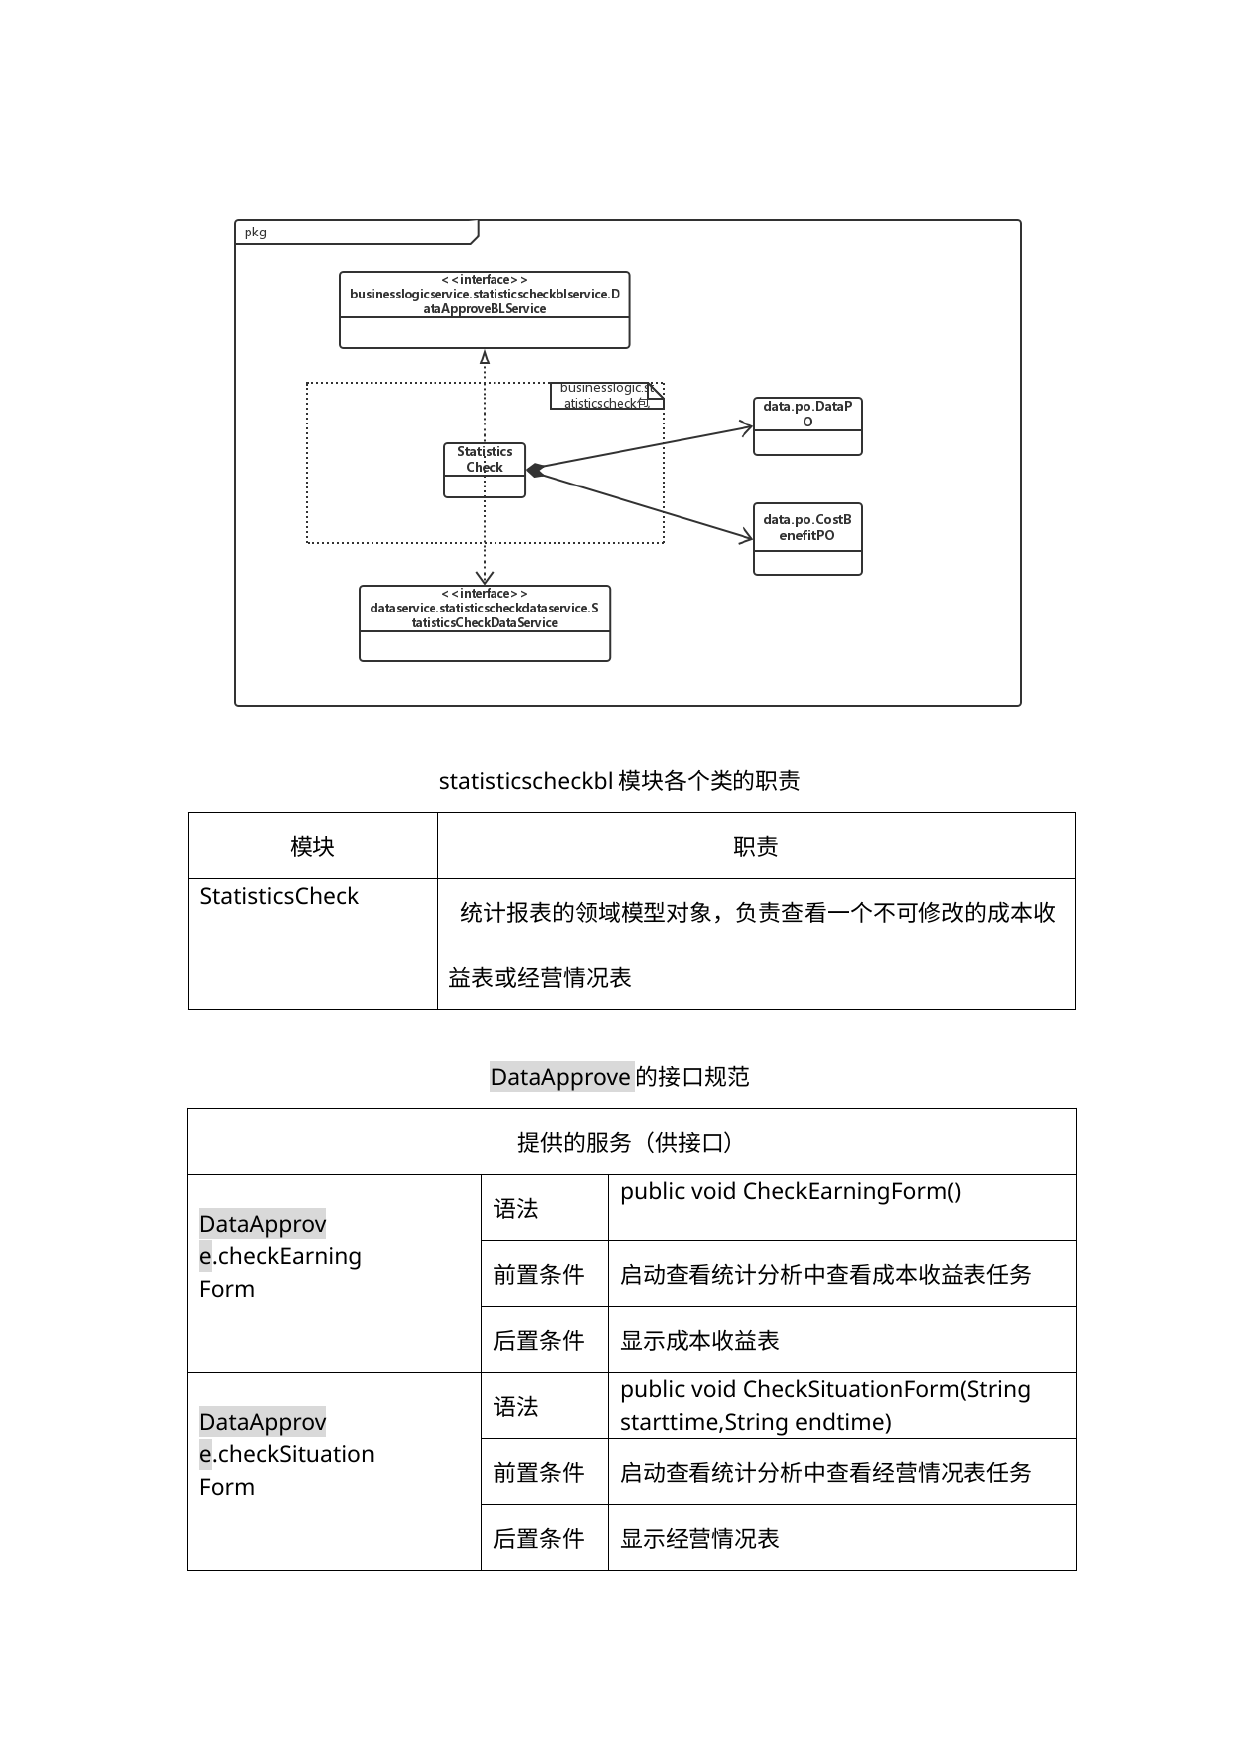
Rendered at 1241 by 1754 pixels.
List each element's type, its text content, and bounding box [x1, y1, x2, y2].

table_cell public void CheckSituationForm(String starttime,String endtime) [609, 1373, 1076, 1438]
text DataApprove的接口规范 [187, 1043, 1053, 1108]
table_header 职责 [438, 813, 1075, 878]
table_cell 后置条件 [482, 1505, 608, 1570]
table_cell 启动查看统计分析中查看经营情况表任务 [609, 1439, 1076, 1504]
table_cell 前置条件 [482, 1439, 608, 1504]
table_cell StatisticsCheck [189, 879, 437, 1009]
table_cell 语法 [482, 1373, 608, 1438]
table_cell public void CheckEarningForm() [609, 1175, 1076, 1240]
table_cell DataApprove.checkSituation Form [188, 1373, 481, 1570]
table_cell 显示经营情况表 [609, 1505, 1076, 1570]
table_cell 显示成本收益表 [609, 1307, 1076, 1372]
table_header 模块 [189, 813, 437, 878]
table_cell 语法 [482, 1175, 608, 1240]
table_cell 统计报表的领域模型对象，负责查看一个不可修改的成本收益表或经营情况表 [438, 879, 1075, 1009]
table_cell DataApprove.checkEarning Form [188, 1175, 481, 1372]
table_cell 前置条件 [482, 1241, 608, 1306]
table_cell 启动查看统计分析中查看成本收益表任务 [609, 1241, 1076, 1306]
picture [187, 172, 1052, 737]
table_cell 后置条件 [482, 1307, 608, 1372]
text statisticscheckbl模块各个类的职责 [187, 747, 1053, 812]
table_header 提供的服务（供接口） [188, 1109, 1076, 1174]
